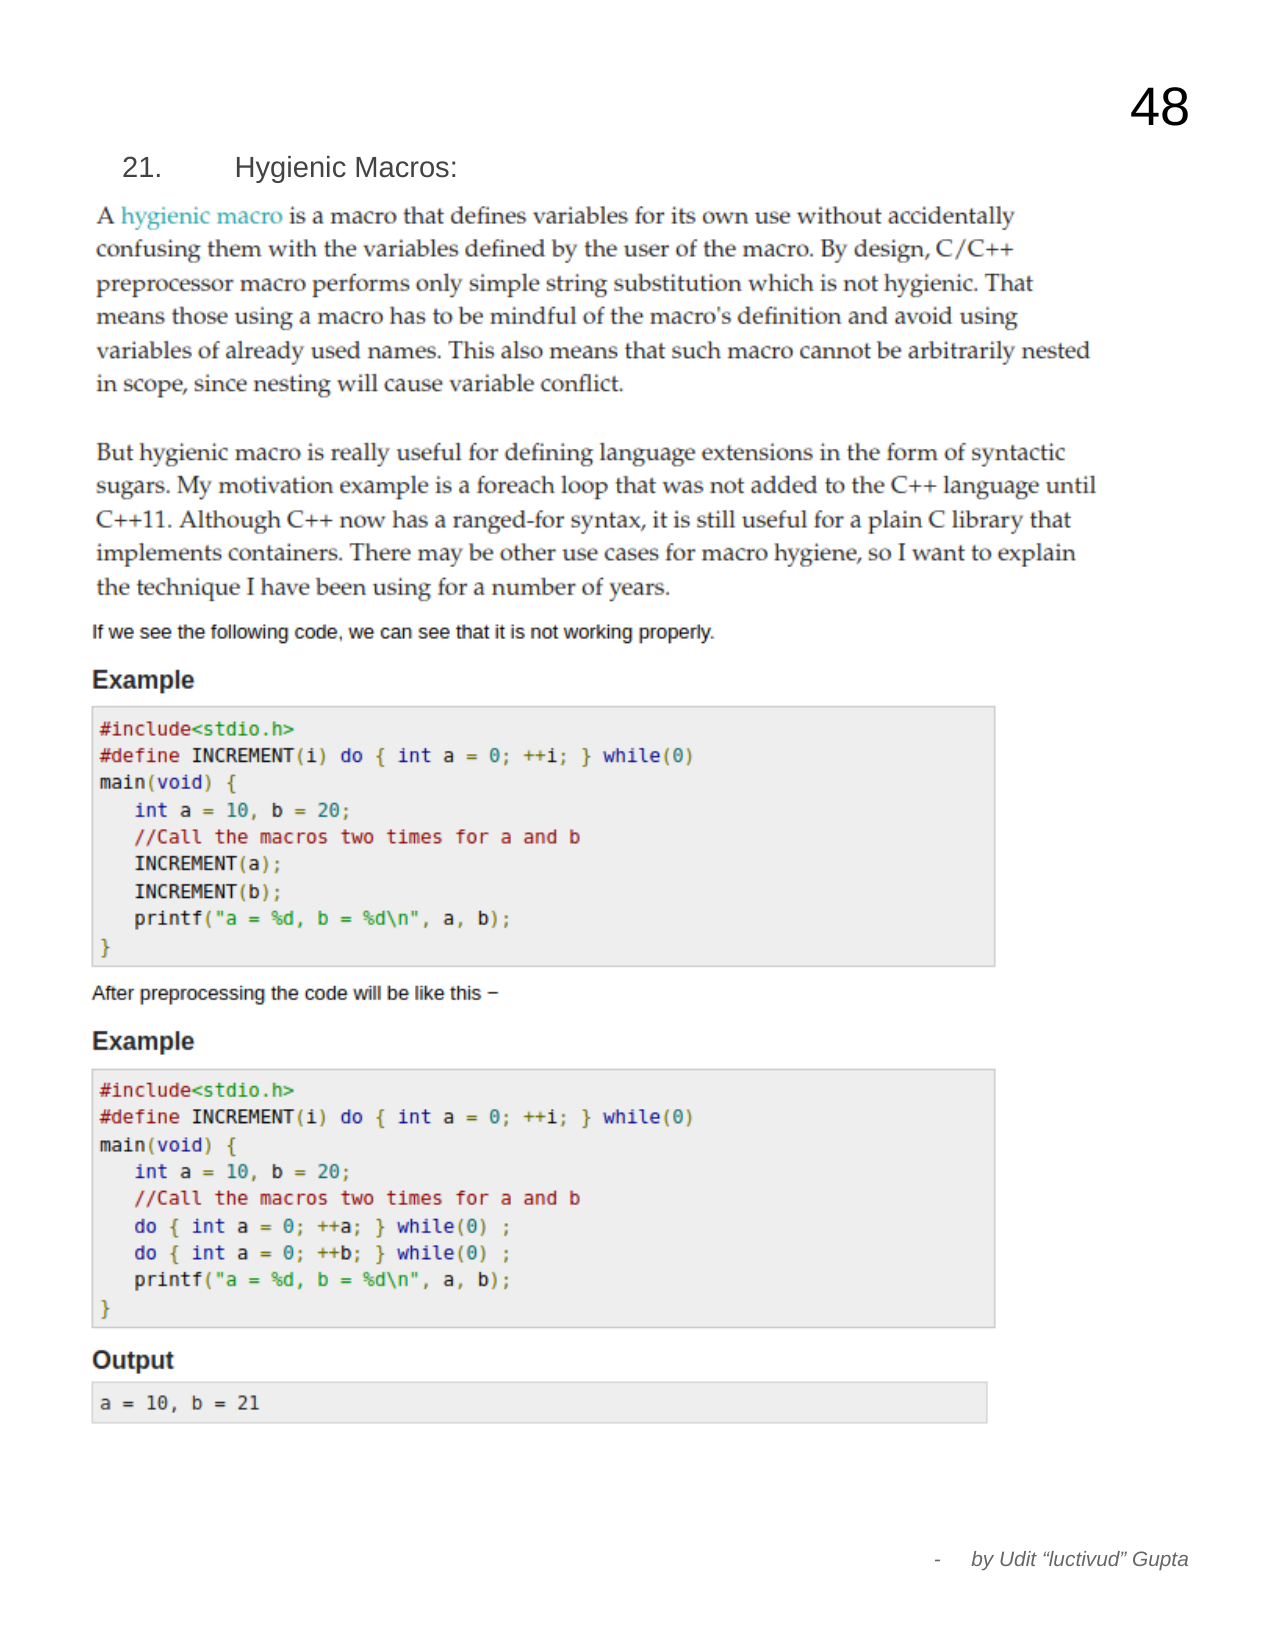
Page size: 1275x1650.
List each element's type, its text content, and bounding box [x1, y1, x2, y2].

picture [84, 191, 1125, 614]
subtitle Hygienic Macros: [122, 150, 1191, 183]
picture [84, 617, 999, 1438]
